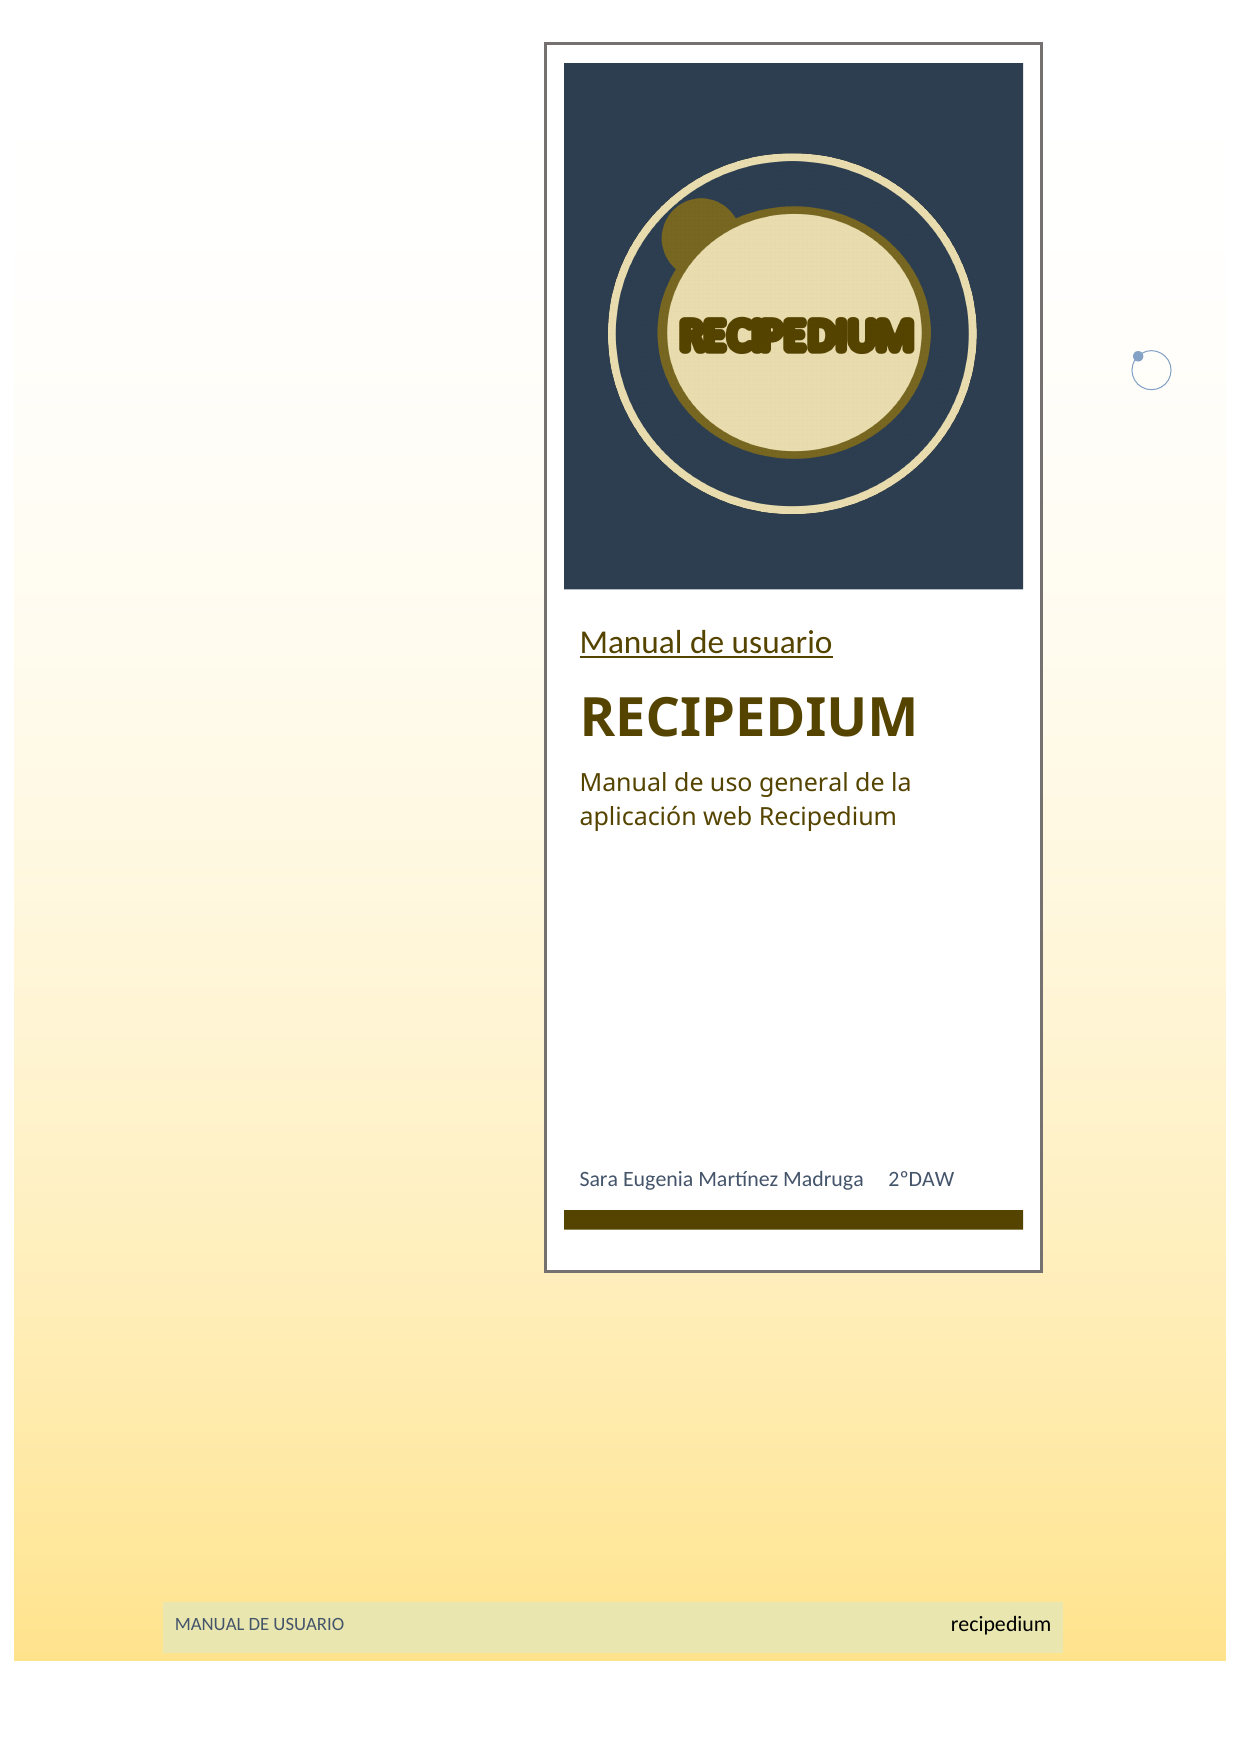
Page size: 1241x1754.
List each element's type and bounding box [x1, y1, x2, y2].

picture [594, 130, 994, 530]
